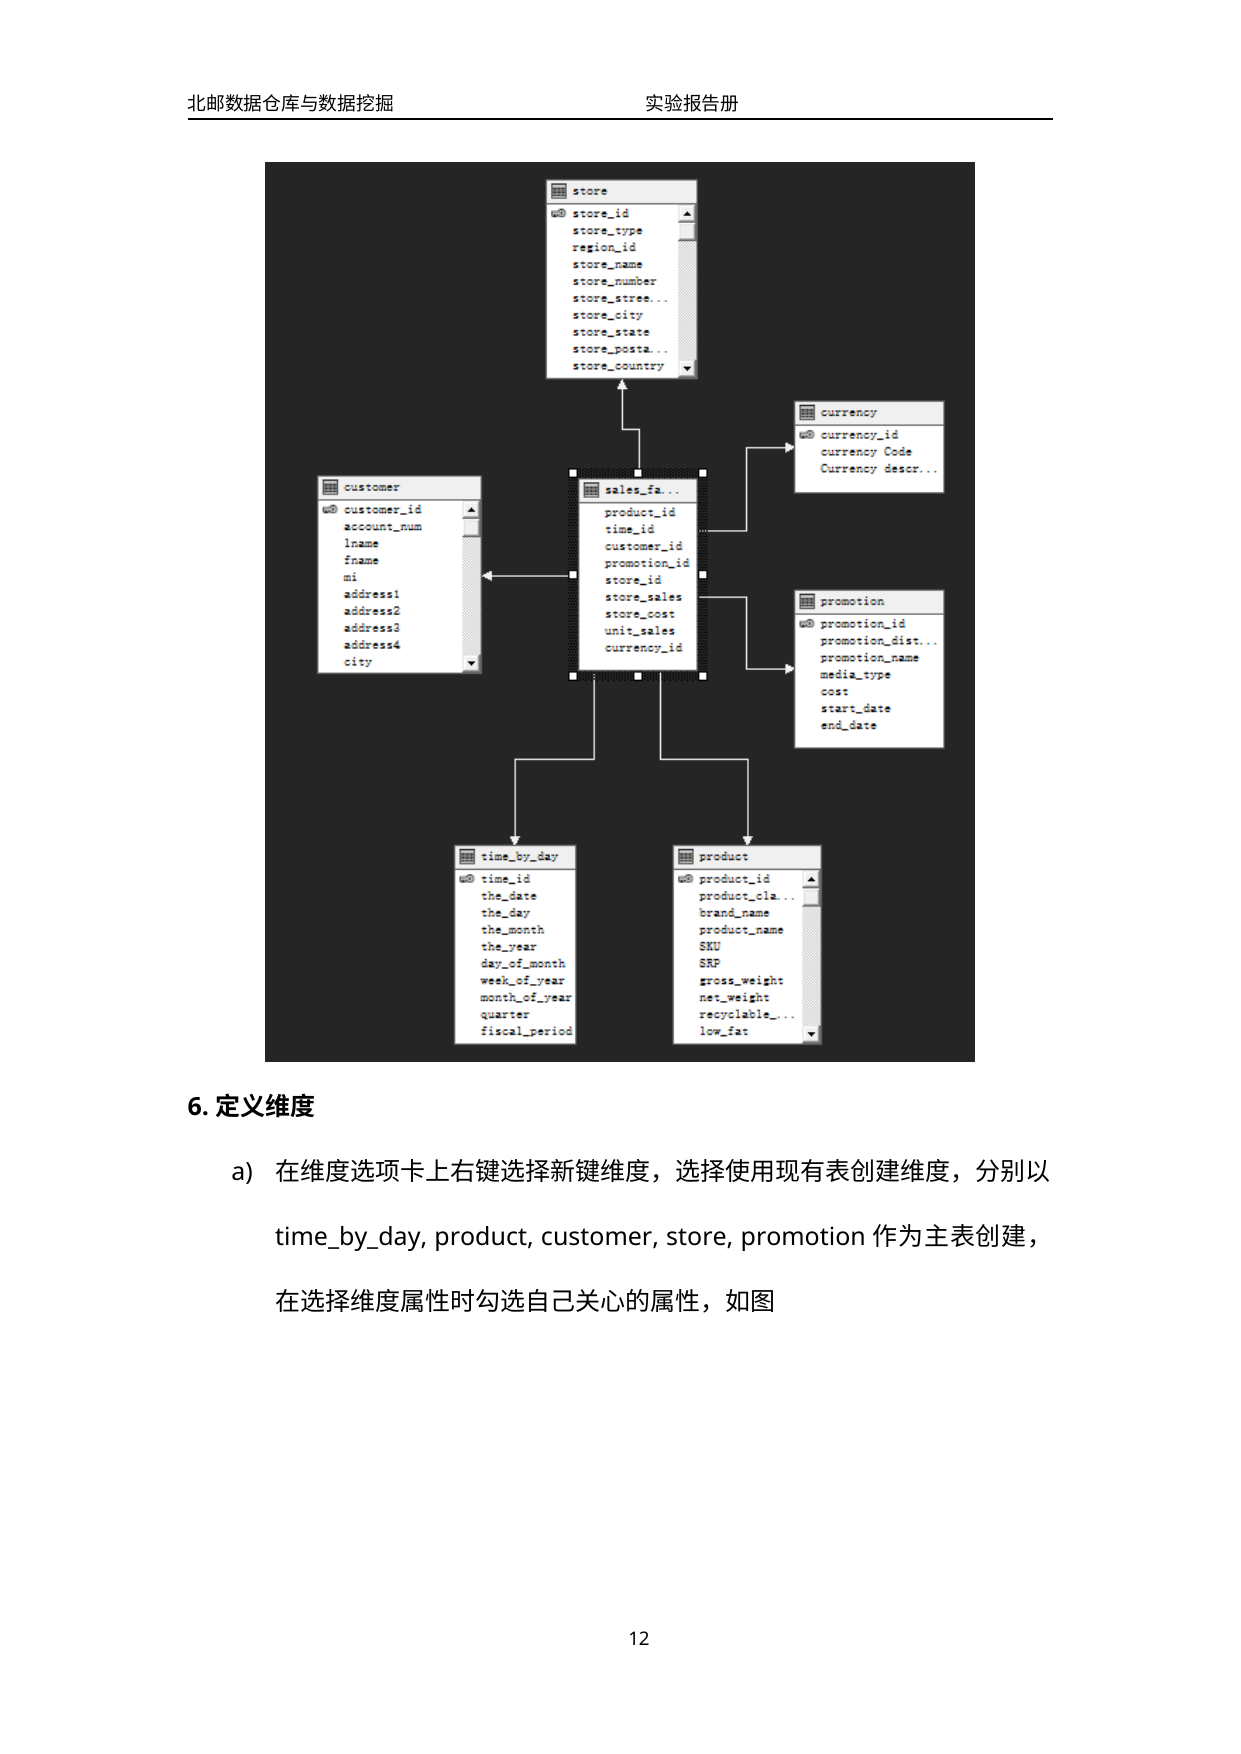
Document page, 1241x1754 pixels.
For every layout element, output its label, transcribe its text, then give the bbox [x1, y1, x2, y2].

list 定义维度 [187, 1072, 1053, 1137]
list 在维度选项卡上右键选择新键维度，选择使用现有表创建维度，分别以time_by_day, product, customer, store, promotion作为主表创建，在选择维度属性时勾选自己关心的属性，如图 [231, 1137, 1053, 1332]
picture [265, 162, 975, 1062]
